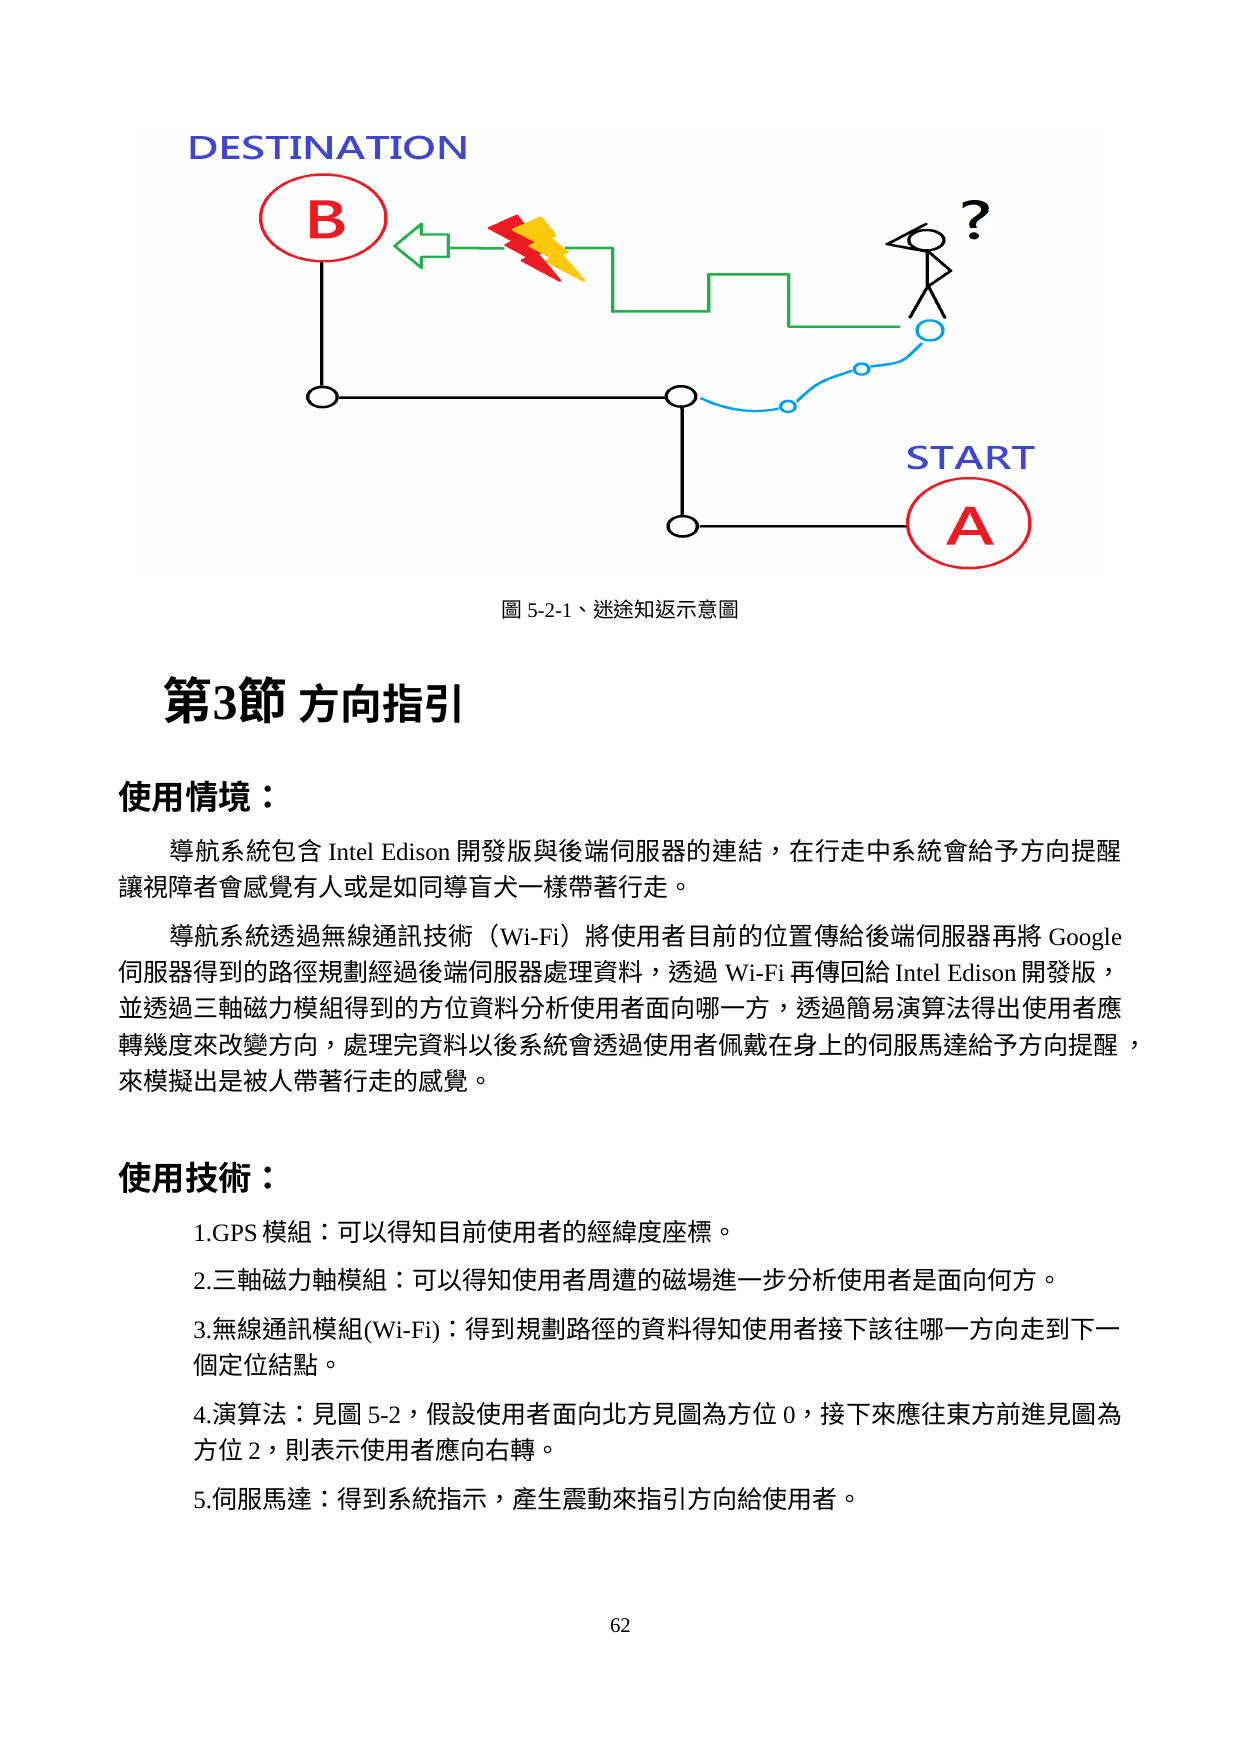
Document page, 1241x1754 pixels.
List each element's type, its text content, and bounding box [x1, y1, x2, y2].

text 導航系統透過無線通訊技術（Wi-Fi）將使用者目前的位置傳給後端伺服器再將Google伺服器得到的路徑規劃經過後端伺服器處理資料，透過Wi-Fi再傳回給Intel Edison開發版，並透過三軸磁力模組得到的方位資料分析使用者面向哪一方，透過簡易演算法得出使用者應轉幾度來改變方向，處理完資料以後系統會透過使用者佩戴在身上的伺服馬達給予方向提醒，來模擬出是被人帶著行走的感覺。 [118, 916, 1122, 1098]
text 2.三軸磁力軸模組：可以得知使用者周遭的磁場進一步分析使用者是面向何方。 [118, 1261, 1122, 1297]
subtitle 方向指引 [162, 661, 1122, 733]
text 使用技術： [118, 1151, 1122, 1199]
text 圖 5-2-1、迷途知返示意圖 [118, 593, 1122, 624]
text 使用情境： [118, 771, 1122, 819]
text 導航系統包含Intel Edison開發版與後端伺服器的連結，在行走中系統會給予方向提醒，讓視障者會感覺有人或是如同導盲犬一樣帶著行走。 [118, 831, 1122, 904]
text 4.演算法：見圖5-2，假設使用者面向北方見圖為方位0，接下來應往東方前進見圖為方位2，則表示使用者應向右轉。 [193, 1394, 1122, 1467]
text 3.無線通訊模組(Wi-Fi)：得到規劃路徑的資料得知使用者接下該往哪一方向走到下一個定位結點。 [193, 1309, 1122, 1382]
text 1.GPS模組：可以得知目前使用者的經緯度座標。 [118, 1212, 1122, 1248]
picture [138, 123, 1102, 581]
text 5.伺服馬達：得到系統指示，產生震動來指引方向給使用者。 [118, 1479, 1122, 1516]
